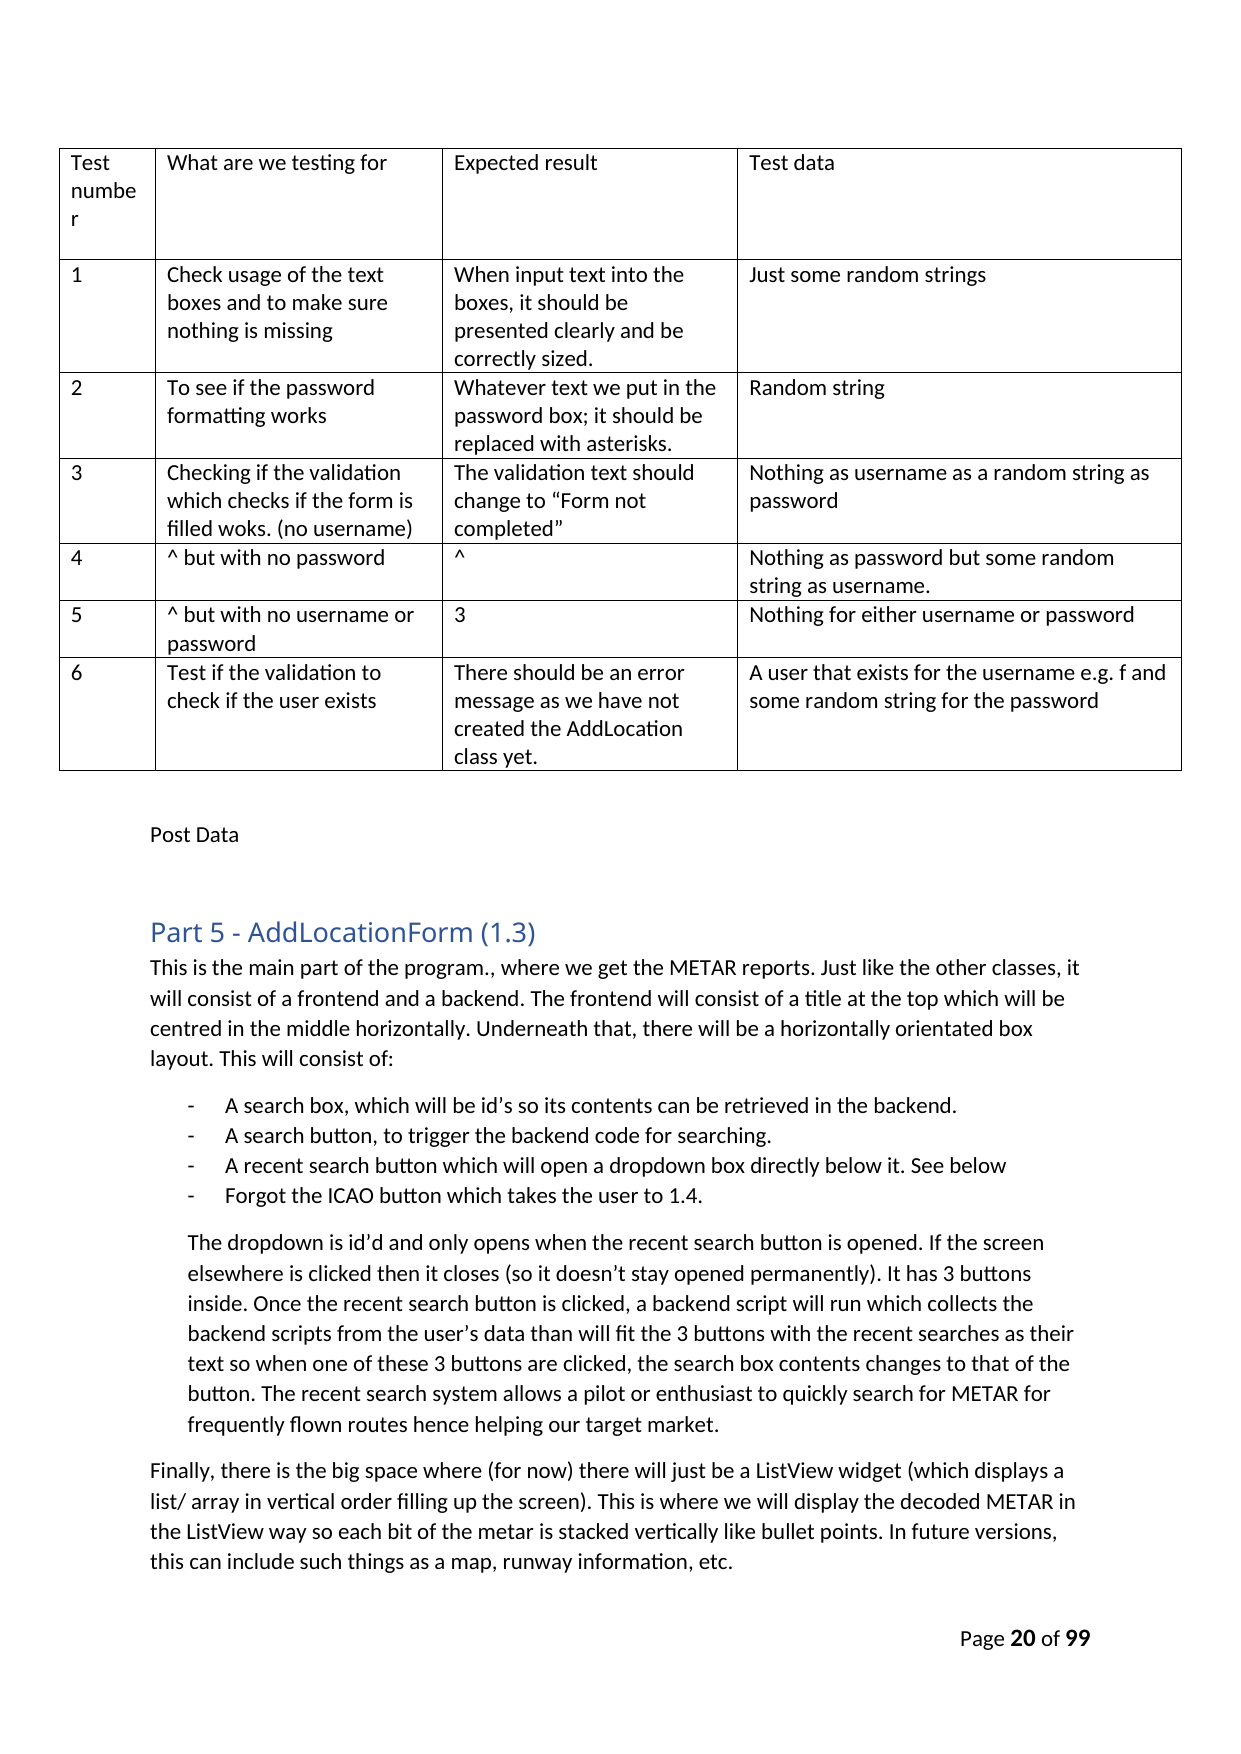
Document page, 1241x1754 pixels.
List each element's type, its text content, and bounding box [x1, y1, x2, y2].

text Finally, there is the big space where (for now) there will just be a ListView widget (which displays a list/ array in vertical order filling up the screen). This is where we will display the decoded METAR in the ListView way so each bit of the metar is stacked vertically like bullet points. In future versions, this can include such things as a map, runway information, etc. [150, 1457, 1090, 1575]
table_header Test data [738, 149, 1181, 259]
list A recent search button which will open a dropdown box directly below it. See below [187, 1151, 1090, 1179]
table_cell Random string [738, 373, 1181, 457]
table_cell 6 [60, 658, 155, 770]
table_cell 3 [60, 459, 155, 542]
table_cell Checking if the validation which checks if the form is filled woks. (no username) [156, 459, 442, 542]
table_cell 3 [443, 601, 737, 657]
table_cell ^ [443, 544, 737, 599]
table_cell There should be an error message as we have not created the AddLocation class yet. [443, 658, 737, 770]
table_cell Nothing as username as a random string as password [738, 459, 1181, 542]
table_cell ^ but with no password [156, 544, 442, 599]
table_cell Test if the validation to check if the user exists [156, 658, 442, 770]
text Post Data [150, 820, 1090, 848]
table_cell The validation text should change to “Form not completed” [443, 459, 737, 542]
table_cell 2 [60, 373, 155, 457]
table_cell Nothing as password but some random string as username. [738, 544, 1181, 599]
text The dropdown is id’d and only opens when the recent search button is opened. If the screen elsewhere is clicked then it closes (so it doesn’t stay opened permanently). It has 3 buttons inside. Once the recent search button is clicked, a backend script will run which collects the backend scripts from the user’s data than will fit the 3 buttons with the recent searches as their text so when one of these 3 buttons are clicked, the search box contents changes to that of the button. The recent search system allows a pilot or enthusiast to quickly search for METAR for frequently flown routes hence helping our target market. [187, 1228, 1090, 1438]
list A search button, to trigger the backend code for searching. [187, 1121, 1090, 1149]
table_cell Whatever text we put in the password box; it should be replaced with asterisks. [443, 373, 737, 457]
table_cell When input text into the boxes, it should be presented clearly and be correctly sized. [443, 260, 737, 372]
table_cell Just some random strings [738, 260, 1181, 372]
table_header What are we testing for [156, 149, 442, 259]
table_cell A user that exists for the username e.g. f and some random string for the password [738, 658, 1181, 770]
table_cell Nothing for either username or password [738, 601, 1181, 657]
text This is the main part of the program., where we get the METAR reports. Just like the other classes, it will consist of a frontend and a backend. The frontend will consist of a title at the top which will be centred in the middle horizontally. Underneath that, there will be a horizontally orientated box layout. This will consist of: [150, 953, 1090, 1072]
list Forgot the ICAO button which takes the user to 1.4. [187, 1182, 1090, 1209]
table_cell Check usage of the text boxes and to make sure nothing is missing [156, 260, 442, 372]
table_cell 5 [60, 601, 155, 657]
subtitle Part 5 - AddLocationForm (1.3) [150, 914, 1090, 951]
table_cell 4 [60, 544, 155, 599]
table_header Test number [60, 149, 155, 259]
table_cell To see if the password formatting works [156, 373, 442, 457]
table_cell ^ but with no username or password [156, 601, 442, 657]
list A search box, which will be id’s so its contents can be retrieved in the backend. [187, 1091, 1090, 1119]
table_cell 1 [60, 260, 155, 372]
table_header Expected result [443, 149, 737, 259]
